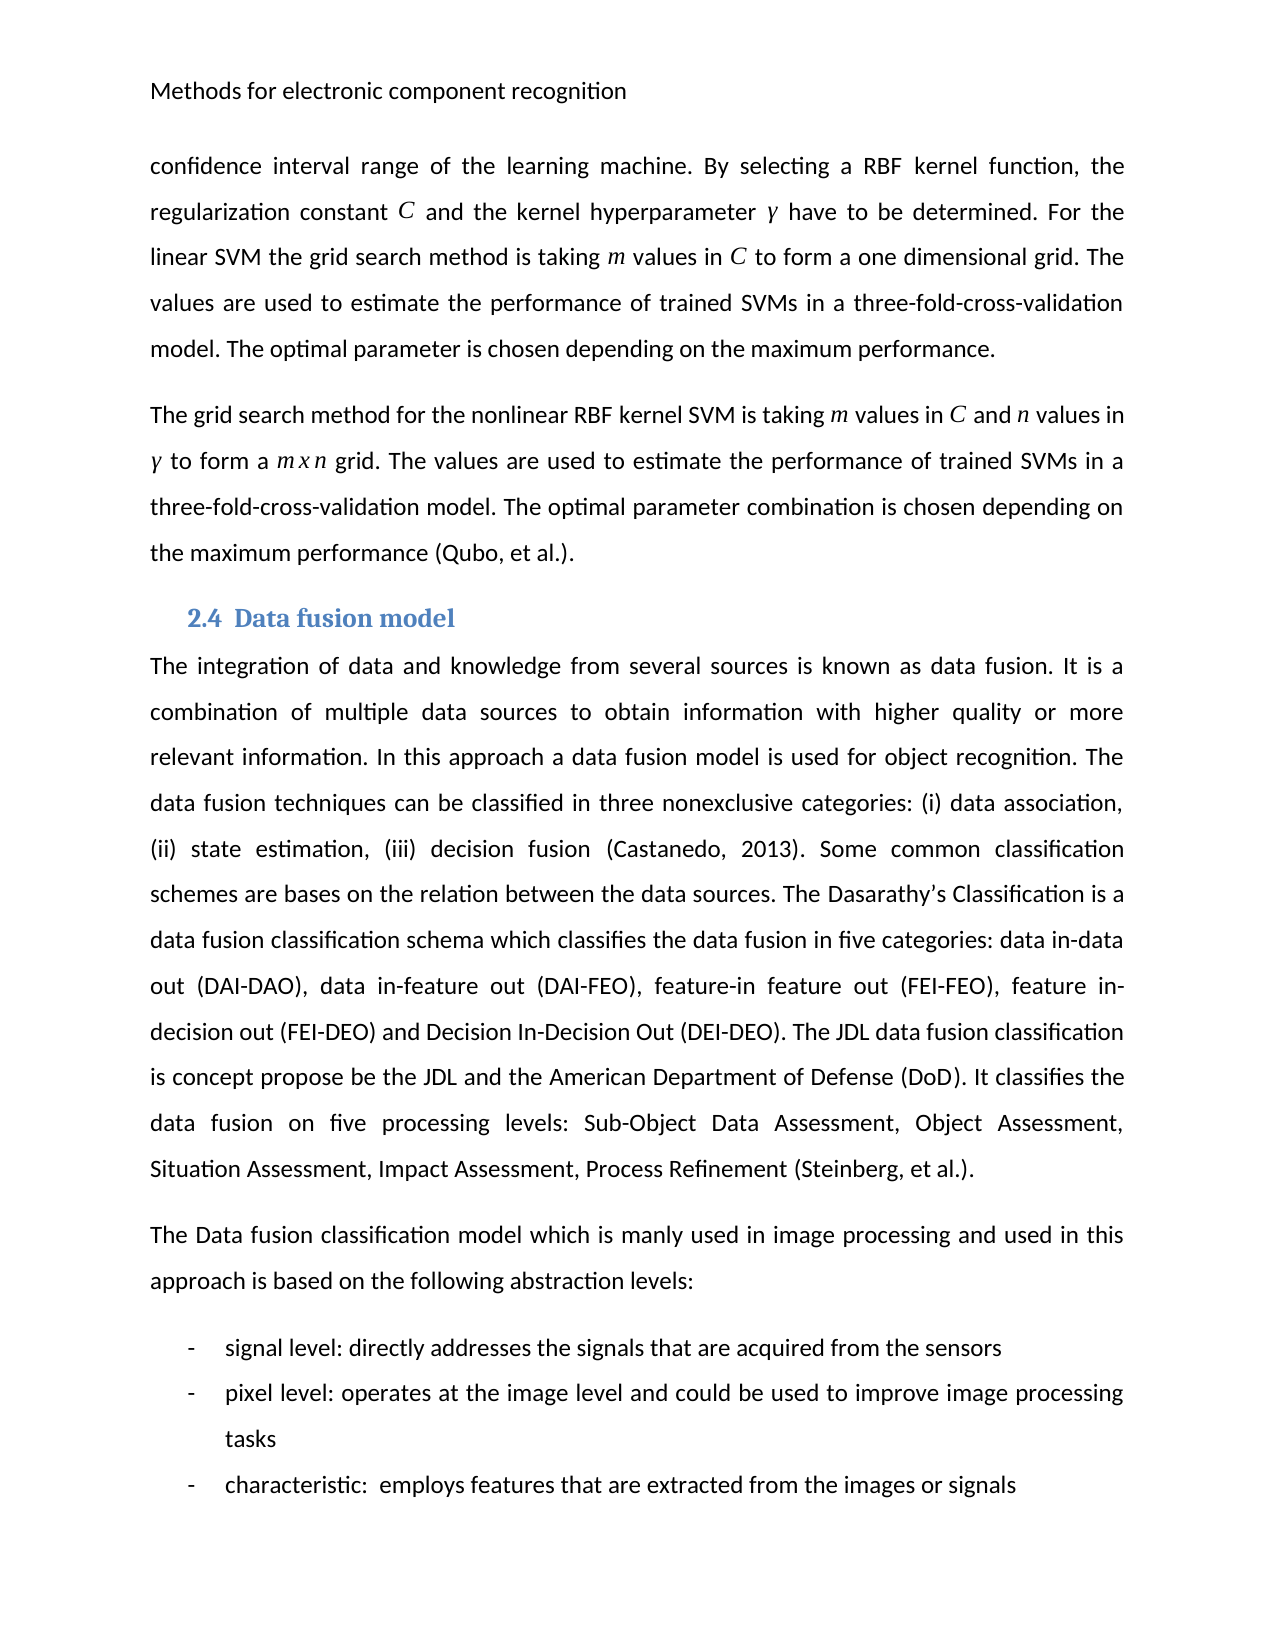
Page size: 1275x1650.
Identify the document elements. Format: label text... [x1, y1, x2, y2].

list signal level: directly addresses the signals that are acquired from the sensors [187, 1332, 1125, 1362]
list characteristic: employs features that are extracted from the images or signals [187, 1469, 1125, 1499]
text The grid search method for the nonlinear RBF kernel SVM is taking values in and values in to form a grid. The values are used to estimate the performance of trained SVMs in a three-fold-cross-validation model. The optimal parameter combination is chosen depending on the maximum performance . [150, 399, 1125, 567]
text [150, 150, 1125, 363]
subtitle Data fusion model [187, 603, 1125, 634]
text The integration of data and knowledge from several sources is known as data fusion. It is a combination of multiple data sources to obtain information with higher quality or more relevant information. In this approach a data fusion model is used for object recognition. The data fusion techniques can be classified in three nonexclusive categories: (i) data association, (ii) state estimation, (iii) decision fusion . Some common classification schemes are bases on the relation between the data sources. The Dasarathy’s Classification is a data fusion classification schema which classifies the data fusion in five categories: data in-data out (DAI-DAO), data in-feature out (DAI-FEO), feature-in feature out (FEI-FEO), feature in-decision out (FEI-DEO) and Decision In-Decision Out (DEI-DEO). The JDL data fusion classification is concept propose be the JDL and the American Department of Defense (DoD). It classifies the data fusion on five processing levels: Sub-Object Data Assessment, Object Assessment, Situation Assessment, Impact Assessment, Process Refinement . [150, 650, 1125, 1183]
list pixel level: operates at the image level and could be used to improve image processing tasks [187, 1377, 1125, 1454]
text The Data fusion classification model which is manly used in image processing and used in this approach is based on the following abstraction levels: [150, 1219, 1125, 1296]
